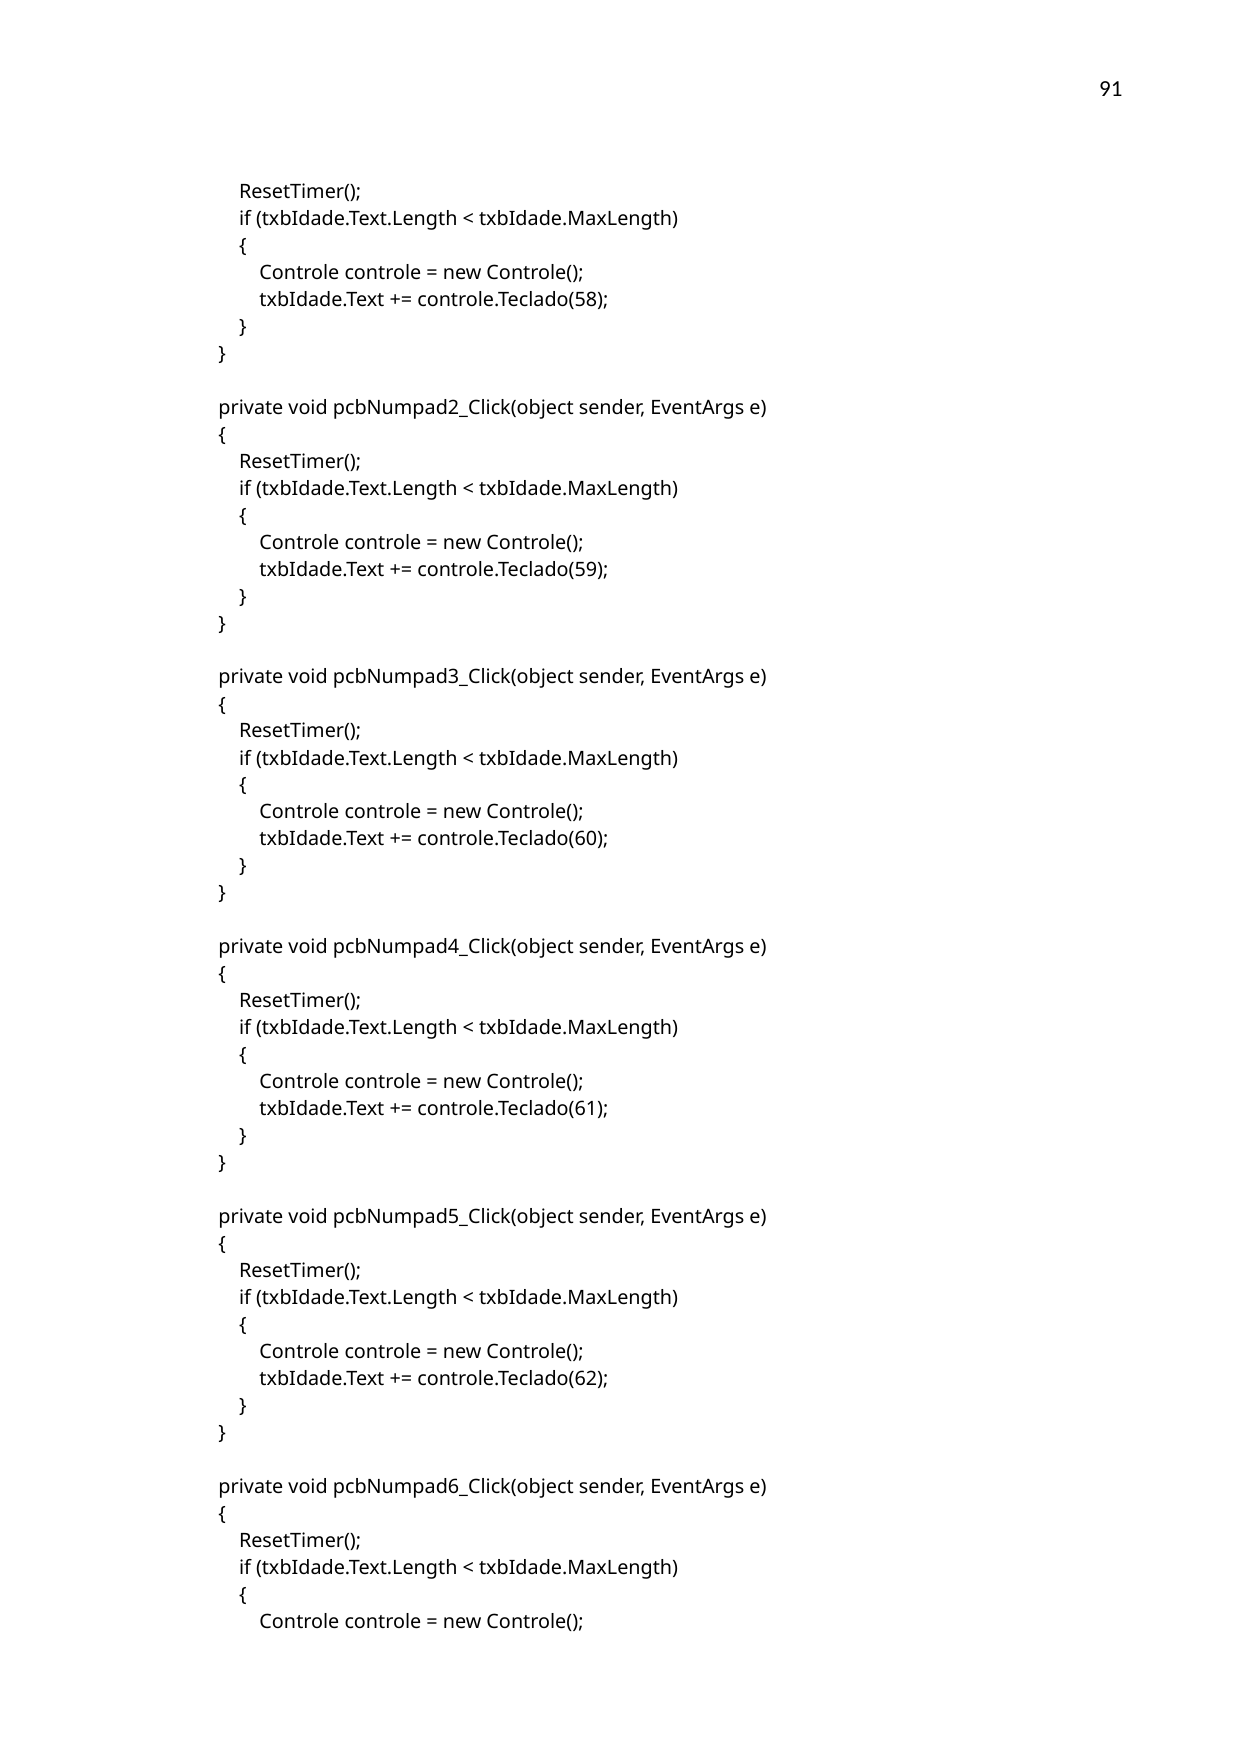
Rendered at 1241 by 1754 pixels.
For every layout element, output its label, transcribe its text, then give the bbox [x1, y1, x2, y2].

text if (txbIdade.Text.Length < txbIdade.MaxLength) [177, 474, 1122, 501]
text } [177, 339, 1122, 366]
text { [177, 959, 1122, 987]
text Controle controle = new Controle(); [177, 1607, 1122, 1634]
text { [177, 1499, 1122, 1526]
text ResetTimer(); [177, 717, 1122, 744]
text } [177, 852, 1122, 879]
text { [177, 1041, 1122, 1067]
text } [177, 582, 1122, 609]
text Controle controle = new Controle(); [177, 798, 1122, 825]
text ResetTimer(); [177, 177, 1122, 204]
text Controle controle = new Controle(); [177, 258, 1122, 285]
text if (txbIdade.Text.Length < txbIdade.MaxLength) [177, 744, 1122, 771]
text { [177, 1310, 1122, 1337]
text ResetTimer(); [177, 987, 1122, 1013]
text txbIdade.Text += controle.Teclado(60); [177, 825, 1122, 852]
text Controle controle = new Controle(); [177, 1337, 1122, 1364]
text private void pcbNumpad6_Click(object sender, EventArgs e) [177, 1472, 1122, 1499]
text private void pcbNumpad5_Click(object sender, EventArgs e) [177, 1202, 1122, 1229]
text } [177, 1121, 1122, 1148]
text ResetTimer(); [177, 1256, 1122, 1283]
text { [177, 501, 1122, 528]
text { [177, 420, 1122, 447]
text if (txbIdade.Text.Length < txbIdade.MaxLength) [177, 204, 1122, 231]
text txbIdade.Text += controle.Teclado(62); [177, 1364, 1122, 1391]
text } [177, 1148, 1122, 1175]
text { [177, 771, 1122, 798]
text ResetTimer(); [177, 447, 1122, 474]
text } [177, 609, 1122, 636]
text private void pcbNumpad3_Click(object sender, EventArgs e) [177, 663, 1122, 690]
text txbIdade.Text += controle.Teclado(59); [177, 555, 1122, 582]
text private void pcbNumpad4_Click(object sender, EventArgs e) [177, 933, 1122, 959]
text { [177, 231, 1122, 258]
text } [177, 1418, 1122, 1445]
text } [177, 312, 1122, 339]
text private void pcbNumpad2_Click(object sender, EventArgs e) [177, 393, 1122, 420]
text { [177, 690, 1122, 717]
text if (txbIdade.Text.Length < txbIdade.MaxLength) [177, 1283, 1122, 1310]
text Controle controle = new Controle(); [177, 528, 1122, 555]
text if (txbIdade.Text.Length < txbIdade.MaxLength) [177, 1013, 1122, 1041]
text ResetTimer(); [177, 1526, 1122, 1553]
text txbIdade.Text += controle.Teclado(58); [177, 285, 1122, 312]
text } [177, 879, 1122, 906]
text } [177, 1391, 1122, 1418]
text { [177, 1580, 1122, 1607]
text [177, 1553, 1122, 1580]
text Controle controle = new Controle(); [177, 1067, 1122, 1094]
text txbIdade.Text += controle.Teclado(61); [177, 1094, 1122, 1121]
text { [177, 1229, 1122, 1256]
